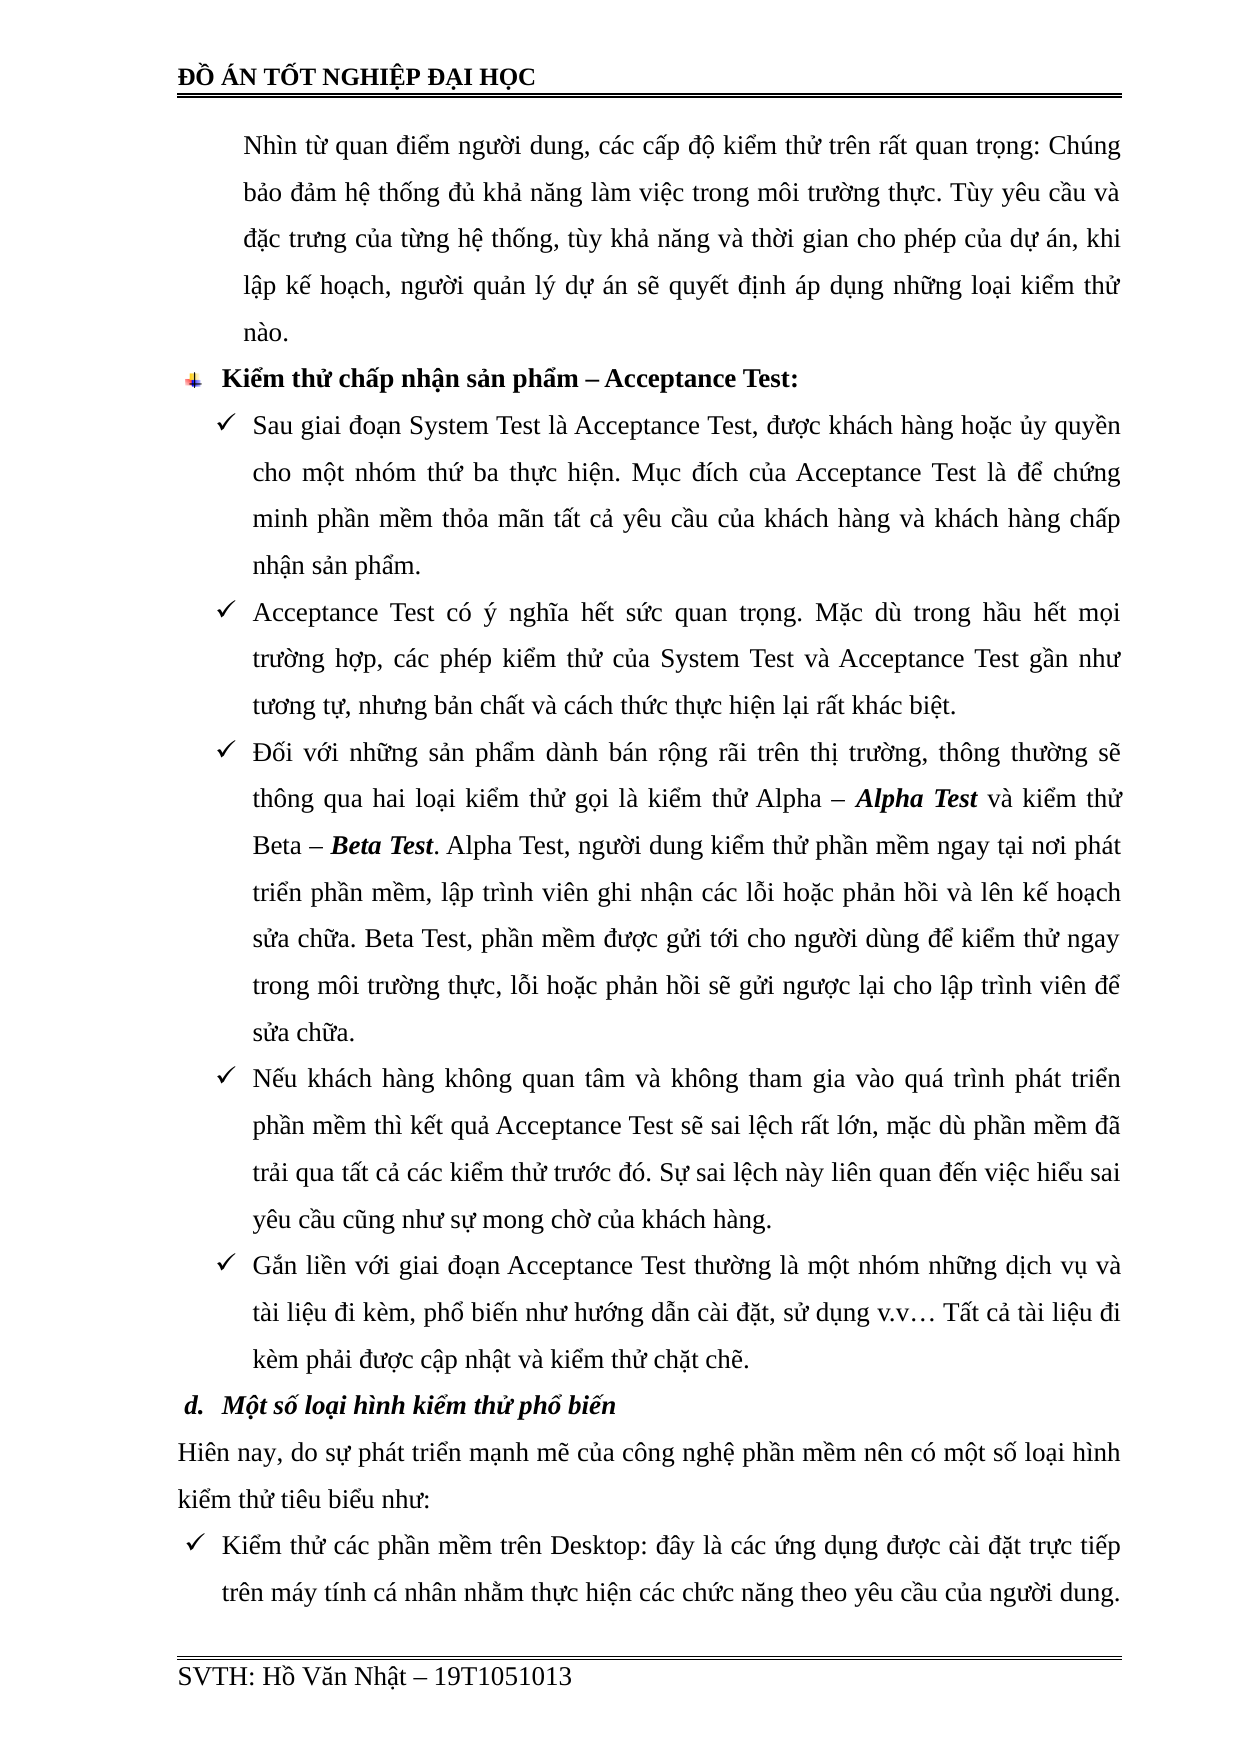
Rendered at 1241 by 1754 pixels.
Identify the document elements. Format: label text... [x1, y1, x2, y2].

text Hiên nay, do sự phát triển mạnh mẽ của công nghệ phần mềm nên có một số loại hình kiểm thử tiêu biểu như: [177, 1436, 1122, 1514]
list Gắn liền với giai đoạn Acceptance Test thường là một nhóm những dịch vụ và tài liệu đi kèm, phổ biến như hướng dẫn cài đặt, sử dụng v.v… Tất cả tài liệu đi kèm phải được cập nhật và kiểm thử chặt chẽ. [215, 1249, 1122, 1374]
subtitle Một số loại hình kiểm thử phổ biến [184, 1389, 1122, 1421]
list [184, 1529, 1122, 1607]
text Nhìn từ quan điểm người dung, các cấp độ kiểm thử trên rất quan trọng: Chúng bảo đảm hệ thống đủ khả năng làm việc trong môi trường thực. Tùy yêu cầu và đặc trưng của từng hệ thống, tùy khả năng và thời gian cho phép của dự án, khi lập kế hoạch, người quản lý dự án sẽ quyết định áp dụng những loại kiểm thử nào. [243, 129, 1122, 347]
list Đối với những sản phẩm dành bán rộng rãi trên thị trường, thông thường sẽ thông qua hai loại kiểm thử gọi là kiểm thử Alpha – Alpha Test và kiểm thử Beta – Beta Test. Alpha Test, người dung kiểm thử phần mềm ngay tại nơi phát triển phần mềm, lập trình viên ghi nhận các lỗi hoặc phản hồi và lên kế hoạch sửa chữa. Beta Test, phần mềm được gửi tới cho người dùng để kiểm thử ngay trong môi trường thực, lỗi hoặc phản hồi sẽ gửi ngược lại cho lập trình viên để sửa chữa. [215, 736, 1122, 1047]
list Acceptance Test có ý nghĩa hết sức quan trọng. Mặc dù trong hầu hết mọi trường hợp, các phép kiểm thử của System Test và Acceptance Test gần như tương tự, nhưng bản chất và cách thức thực hiện lại rất khác biệt. [215, 596, 1122, 720]
picture [185, 371, 202, 388]
list Sau giai đoạn System Test là Acceptance Test, được khách hàng hoặc ủy quyền cho một nhóm thứ ba thực hiện. Mục đích của Acceptance Test là để chứng minh phần mềm thỏa mãn tất cả yêu cầu của khách hàng và khách hàng chấp nhận sản phẩm. [215, 409, 1122, 580]
list Nếu khách hàng không quan tâm và không tham gia vào quá trình phát triển phần mềm thì kết quả Acceptance Test sẽ sai lệch rất lớn, mặc dù phần mềm đã trải qua tất cả các kiểm thử trước đó. Sự sai lệch này liên quan đến việc hiểu sai yêu cầu cũng như sự mong chờ của khách hàng. [215, 1063, 1122, 1234]
list Kiểm thử chấp nhận sản phẩm – Acceptance Test: [184, 362, 1122, 393]
